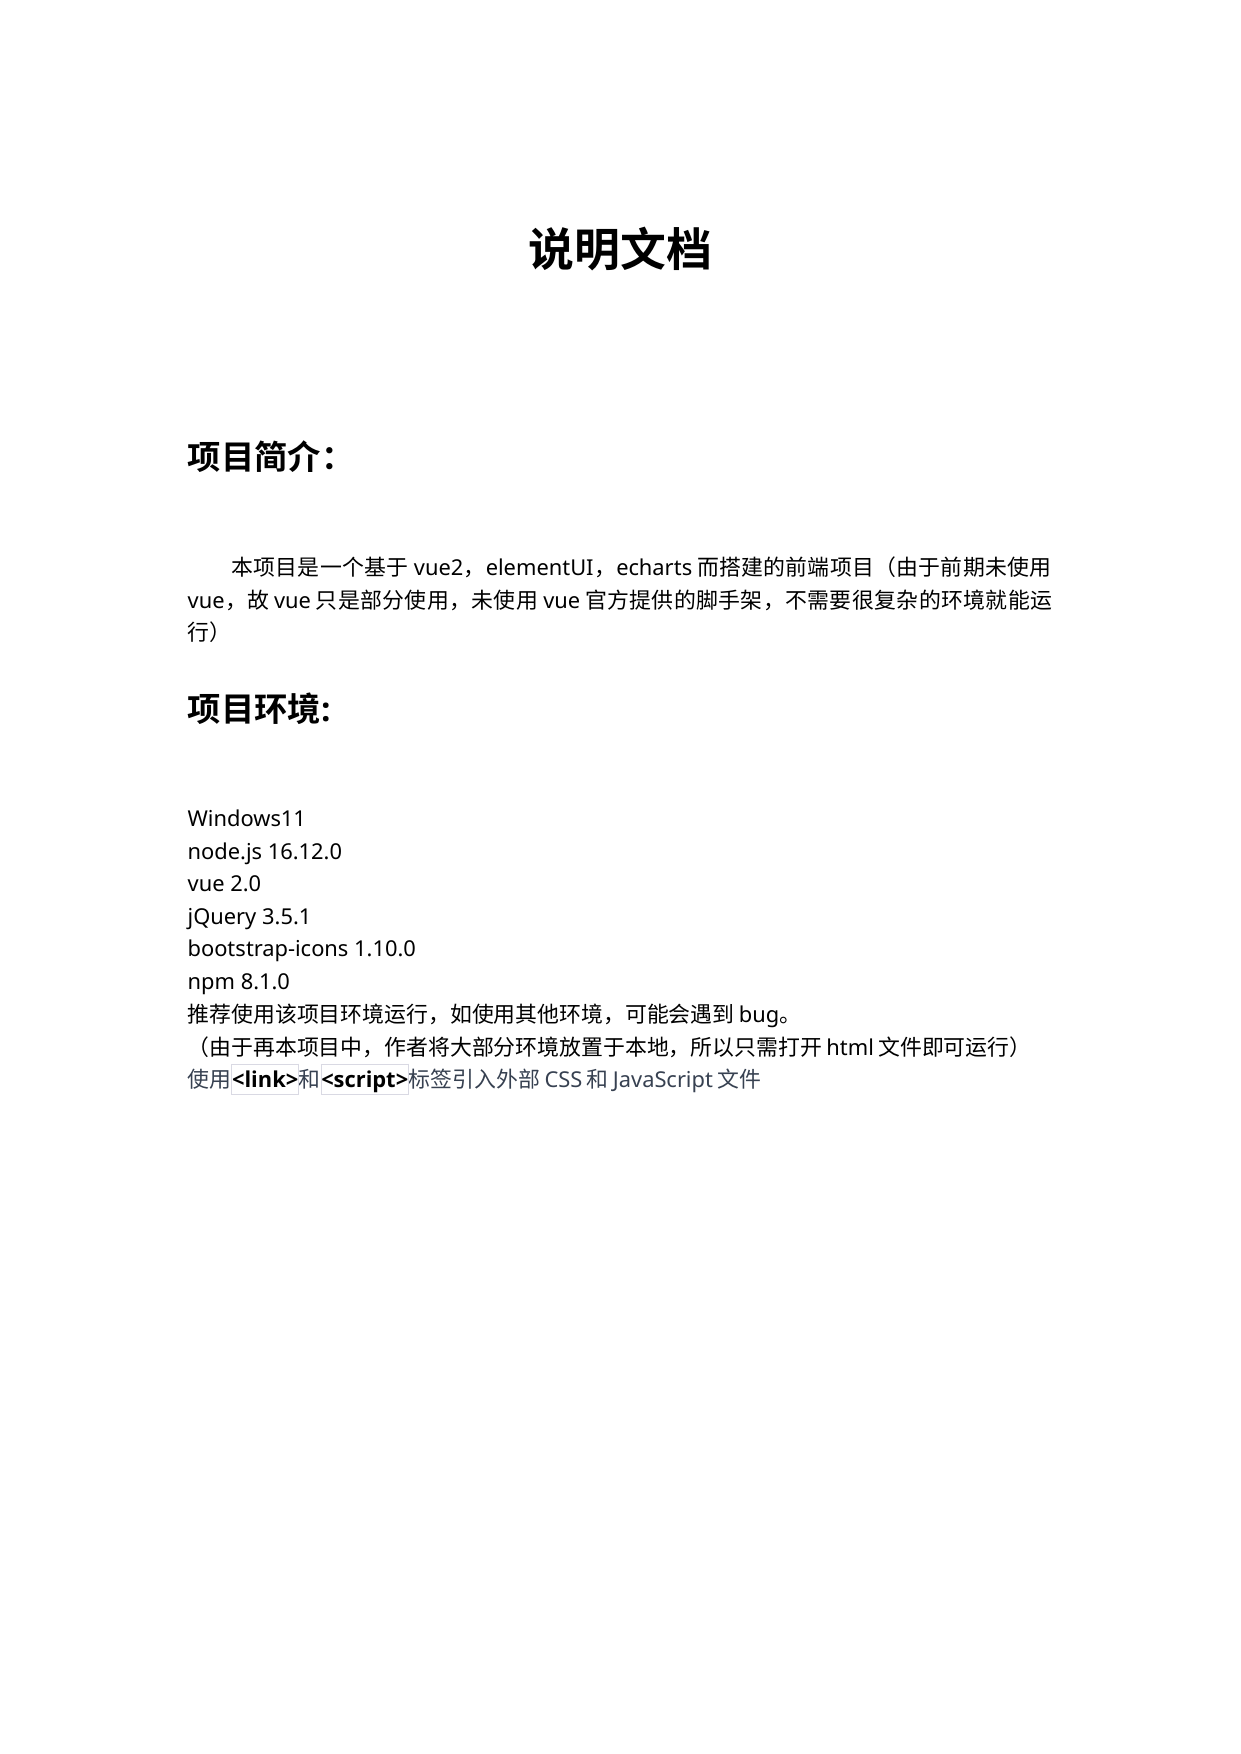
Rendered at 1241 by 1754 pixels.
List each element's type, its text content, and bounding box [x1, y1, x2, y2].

text jQuery 3.5.1 [187, 899, 1053, 932]
text vue 2.0 [187, 867, 1053, 899]
text npm 8.1.0 [187, 964, 1053, 997]
text bootstrap-icons 1.10.0 [187, 932, 1053, 964]
text 本项目是一个基于vue2，elementUI，echarts而搭建的前端项目（由于前期未使用vue，故vue只是部分使用，未使用vue官方提供的脚手架，不需要很复杂的环境就能运行） [187, 550, 1053, 647]
text node.js 16.12.0 [187, 834, 1053, 867]
text Windows11 [187, 802, 1053, 834]
text 使用<link>和<script>标签引入外部CSS和JavaScript文件 [187, 1062, 1053, 1094]
text 推荐使用该项目环境运行，如使用其他环境，可能会遇到bug。 [187, 997, 1053, 1029]
subtitle 项目环境: [187, 674, 1053, 739]
subtitle 说明文档 [187, 197, 1053, 295]
subtitle 项目简介： [187, 423, 1053, 488]
text （由于再本项目中，作者将大部分环境放置于本地，所以只需打开html文件即可运行） [187, 1029, 1053, 1062]
